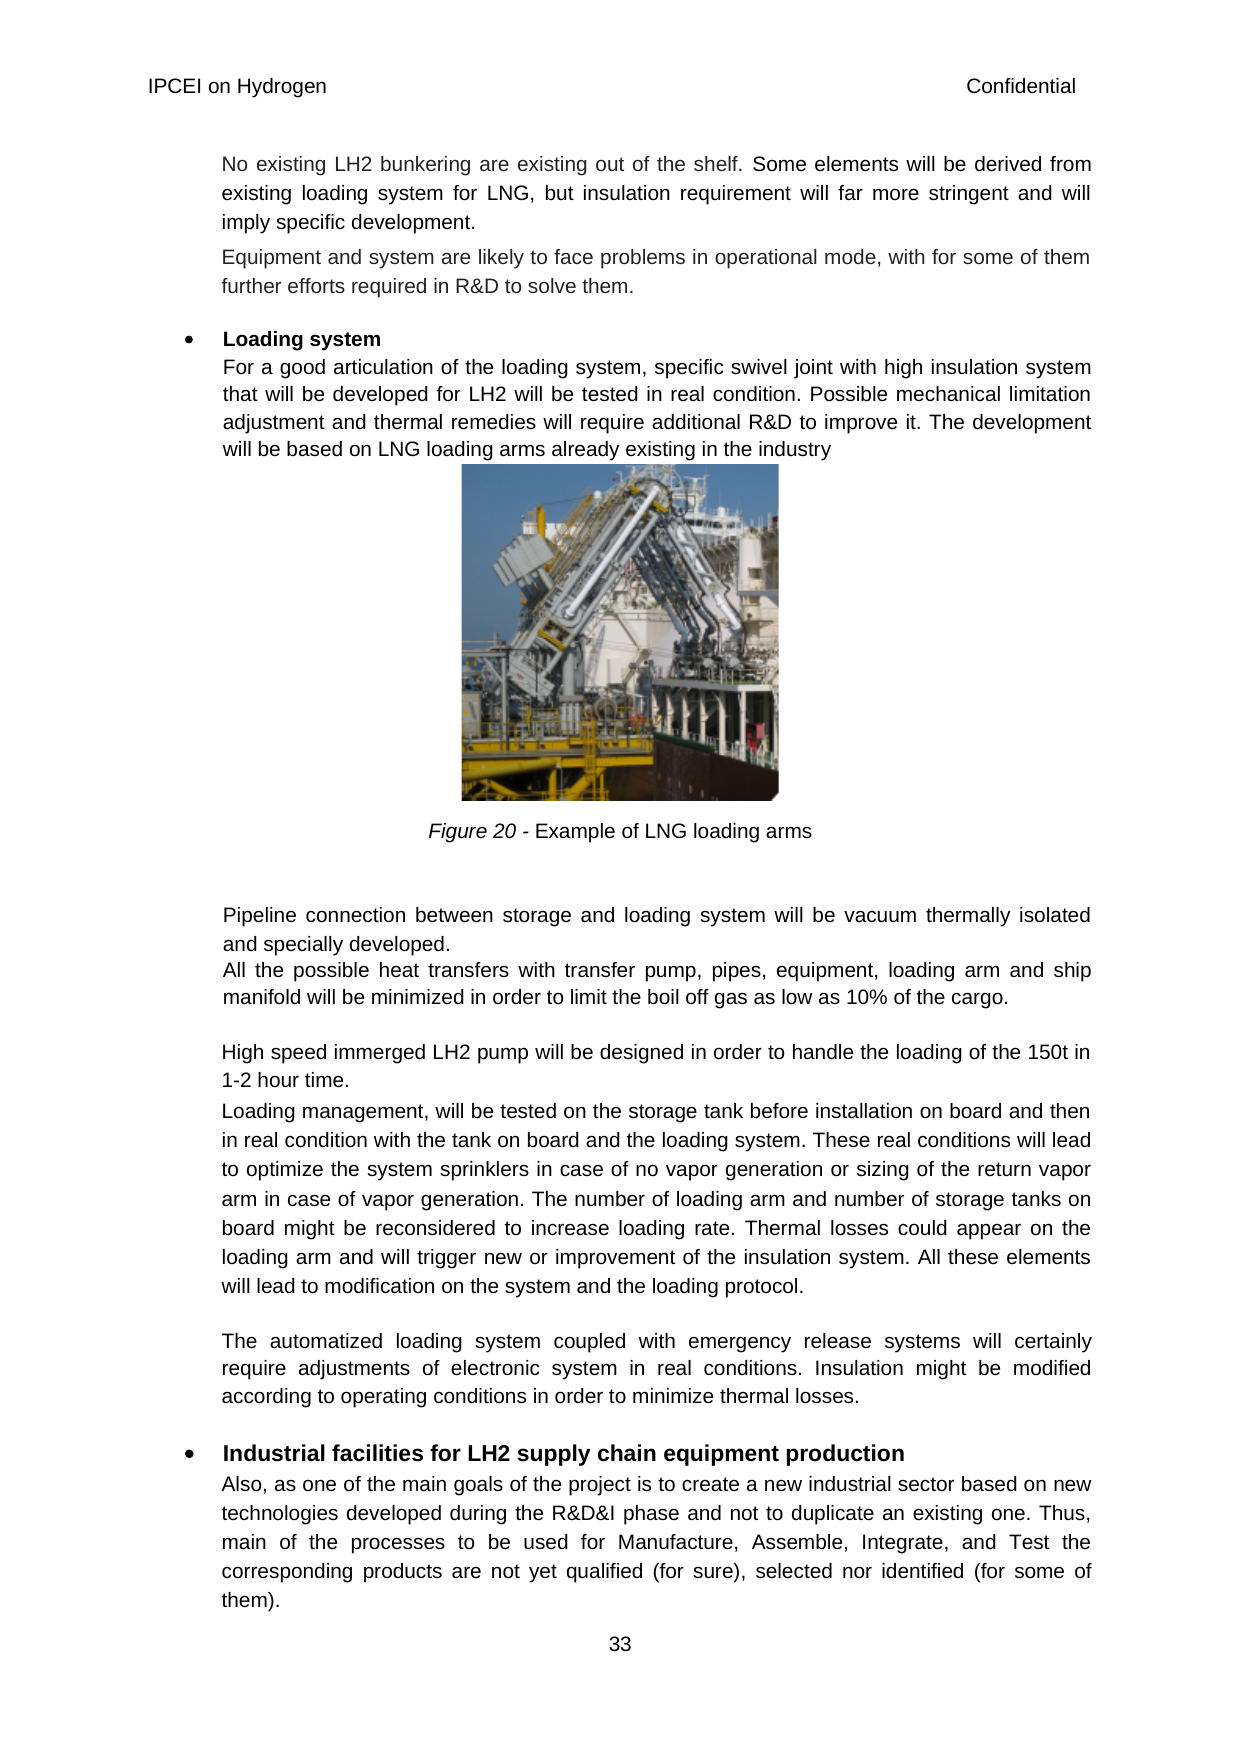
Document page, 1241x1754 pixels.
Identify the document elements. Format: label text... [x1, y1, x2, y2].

list All the possible heat transfers with transfer pump, pipes, equipment, loading arm and ship manifold will be minimized in order to limit the boil off gas as low as 10% of the cargo. [223, 958, 1093, 1009]
list Loading system [185, 327, 1093, 351]
text Pipeline connection between storage and loading system will be vacuum thermally isolated and specially developed. [223, 899, 1093, 958]
text Figure 20 - Example of LNG loading arms [148, 819, 1093, 843]
text The automatized loading system coupled with emergency release systems will certainly require adjustments of electronic system in real conditions. Insulation might be modified according to operating conditions in order to minimize thermal losses. [221, 1328, 1093, 1407]
text Also, as one of the main goals of the project is to create a new industrial sector based on new technologies developed during the R&D&I phase and not to duplicate an existing one. Thus, main of the processes to be used for Manufacture, Assemble, Integrate, and Test the corresponding products are not yet qualified (for sure), selected nor identified (for some of them). [221, 1468, 1093, 1613]
text Loading management, will be tested on the storage tank before installation on board and then in real condition with the tank on board and the loading system. These real conditions will lead to optimize the system sprinklers in case of no vapor generation or sizing of the return vapor arm in case of vapor generation. The number of loading arm and number of storage tanks on board might be reconsidered to increase loading rate. Thermal losses could appear on the loading arm and will trigger new or improvement of the insulation system. All these elements will lead to modification on the system and the loading protocol. [221, 1095, 1093, 1299]
text Equipment and system are likely to face problems in operational mode, with for some of them further efforts required in R&D to solve them. [221, 241, 1093, 300]
list For a good articulation of the loading system, specific swivel joint with high insulation system that will be developed for LH2 will be tested in real condition. Possible mechanical limitation adjustment and thermal remedies will require additional R&D to improve it. The development will be based on LNG loading arms already existing in the industry [223, 355, 1093, 461]
text No existing LH2 bunkering are existing out of the shelf. Some elements will be derived from existing loading system for LNG, but insulation requirement will far more stringent and will imply specific development. [221, 148, 1093, 235]
text High speed immerged LH2 pump will be designed in order to handle the loading of the 150t in 1-2 hour time. [221, 1040, 1093, 1092]
picture [461, 464, 779, 801]
list Industrial facilities for LH2 supply chain equipment production [185, 1438, 1093, 1468]
